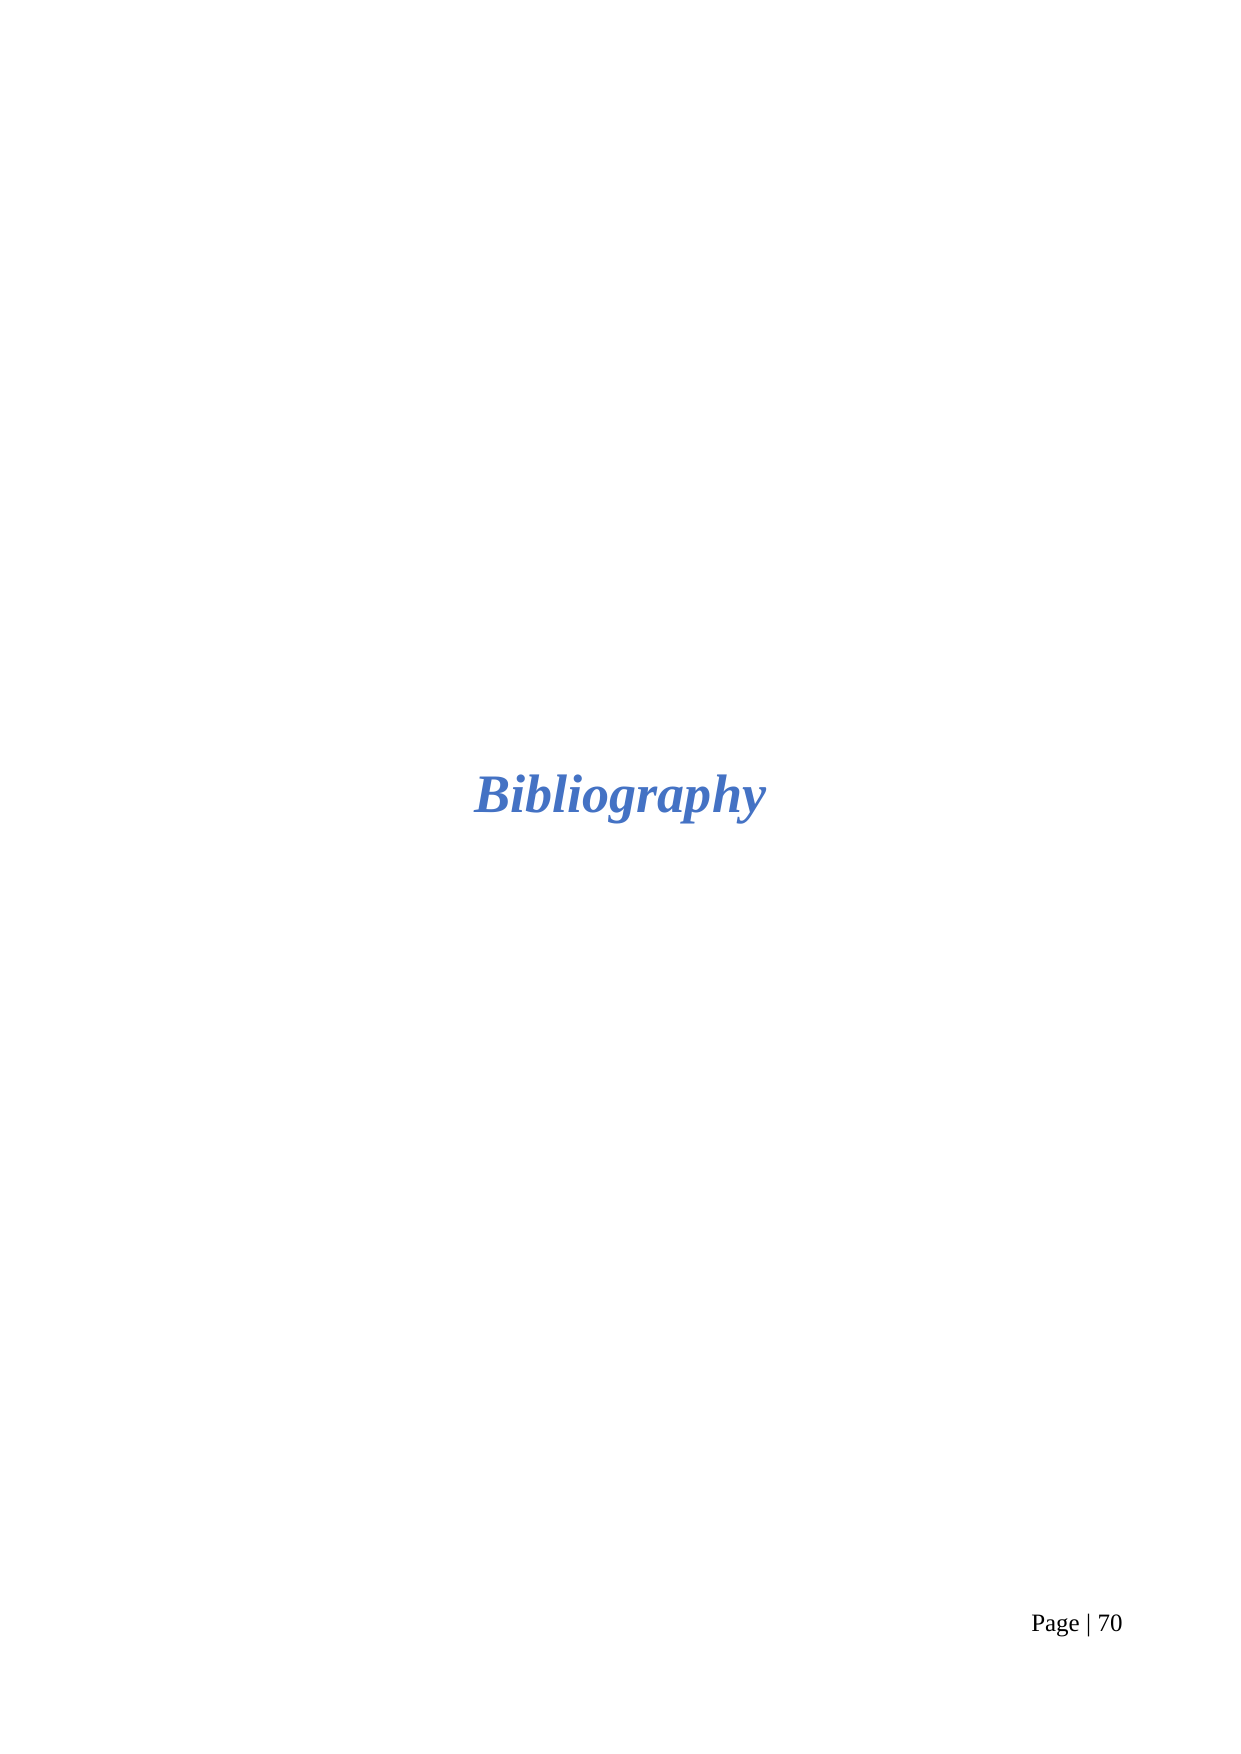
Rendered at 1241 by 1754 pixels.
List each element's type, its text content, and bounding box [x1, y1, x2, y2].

text Bibliography [118, 762, 1122, 824]
